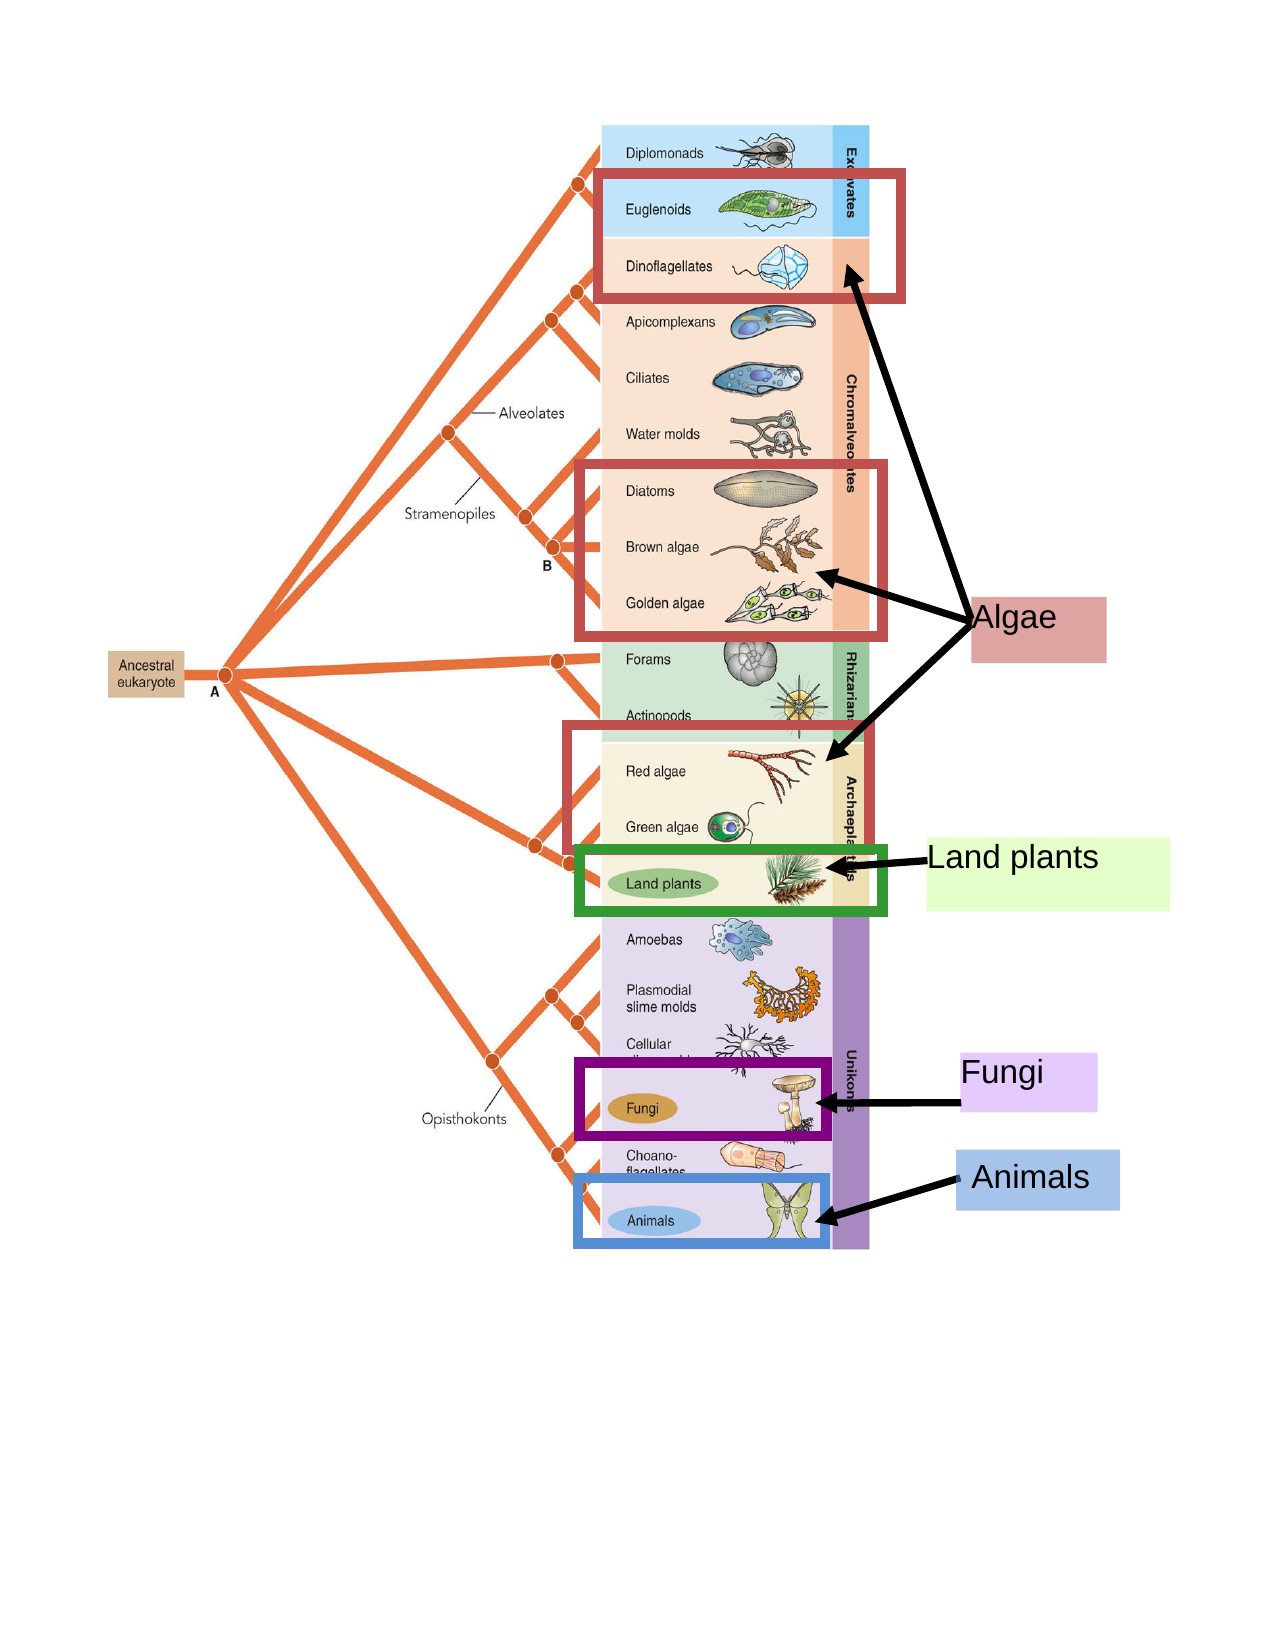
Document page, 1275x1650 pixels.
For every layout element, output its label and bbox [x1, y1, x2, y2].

picture [603, 179, 870, 293]
picture [572, 730, 864, 845]
picture [847, 855, 870, 862]
picture [583, 1183, 820, 1238]
picture [585, 469, 870, 631]
picture [585, 1068, 821, 1131]
picture [108, 124, 870, 1250]
picture [866, 304, 870, 316]
picture [585, 855, 870, 906]
